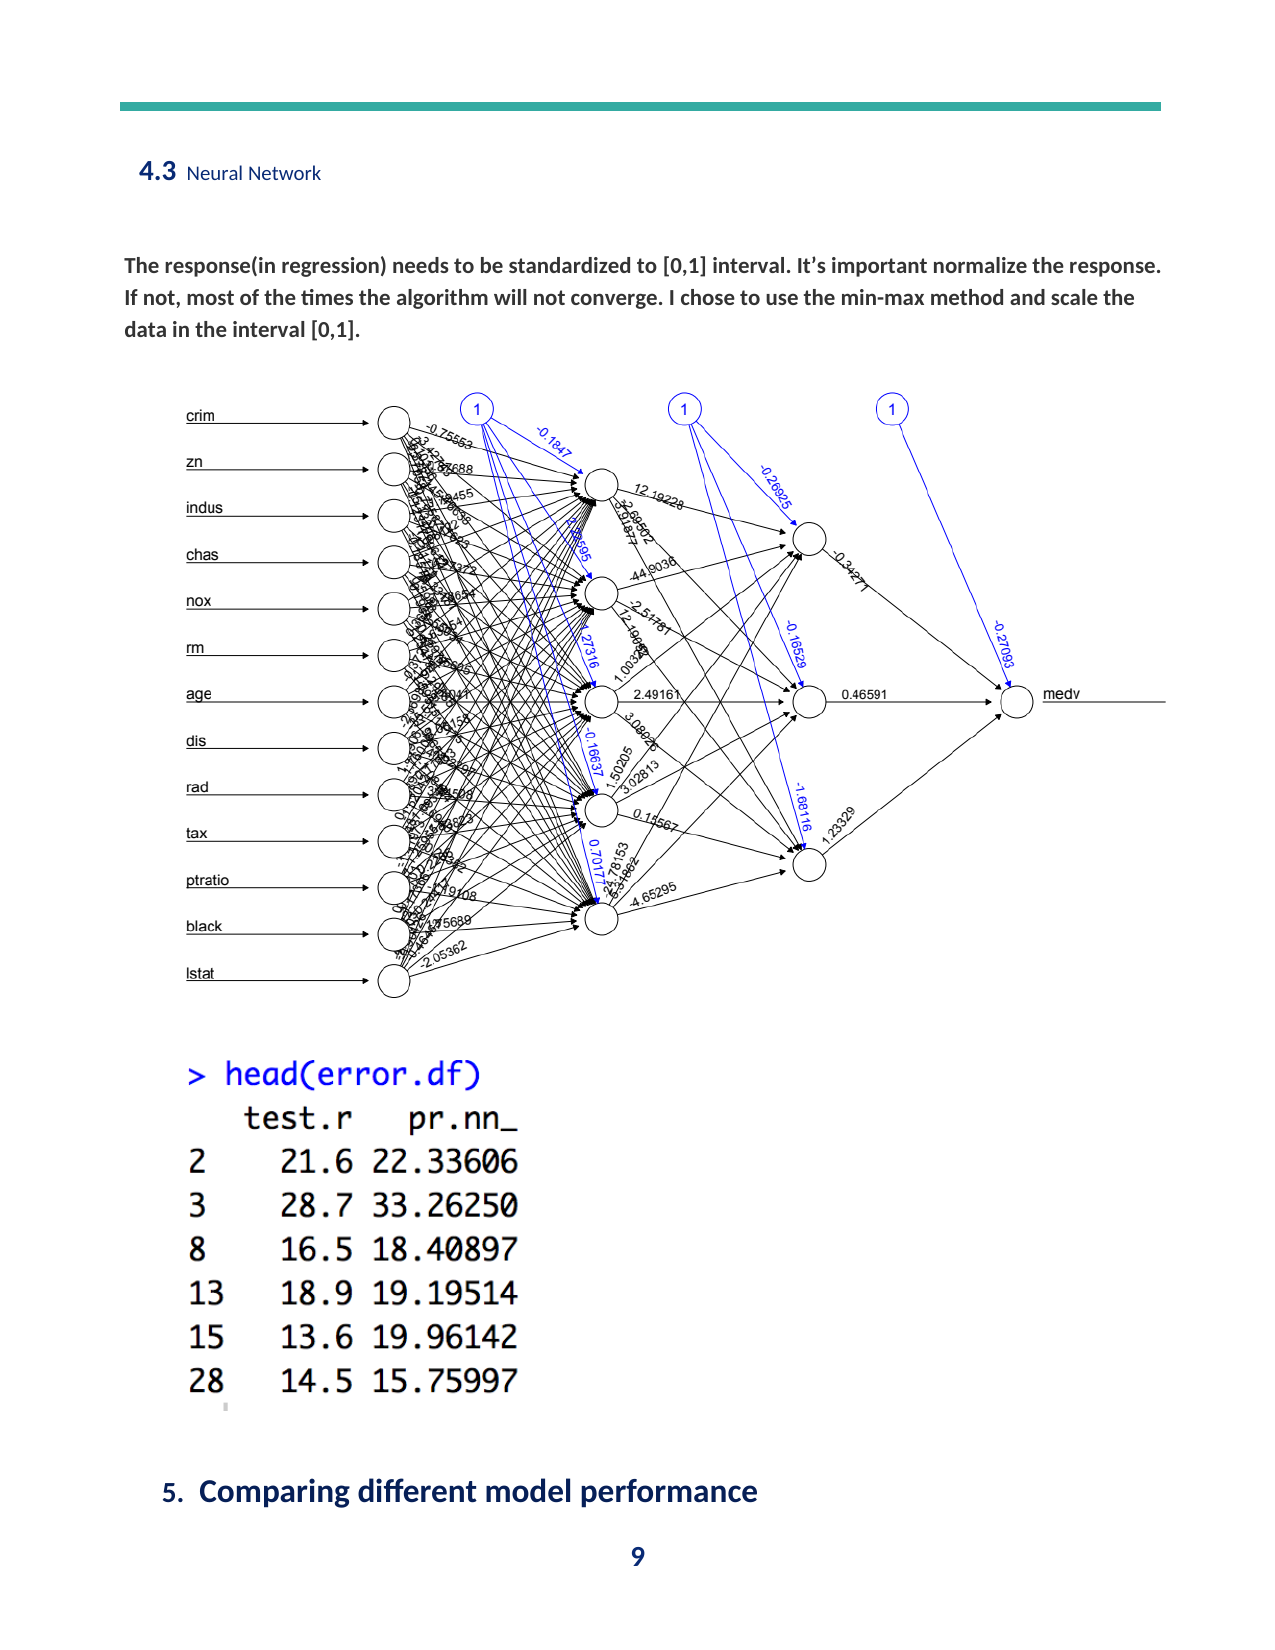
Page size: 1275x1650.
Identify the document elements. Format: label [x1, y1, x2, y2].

table_cell [124, 152, 1166, 1526]
picture [186, 1060, 676, 1411]
